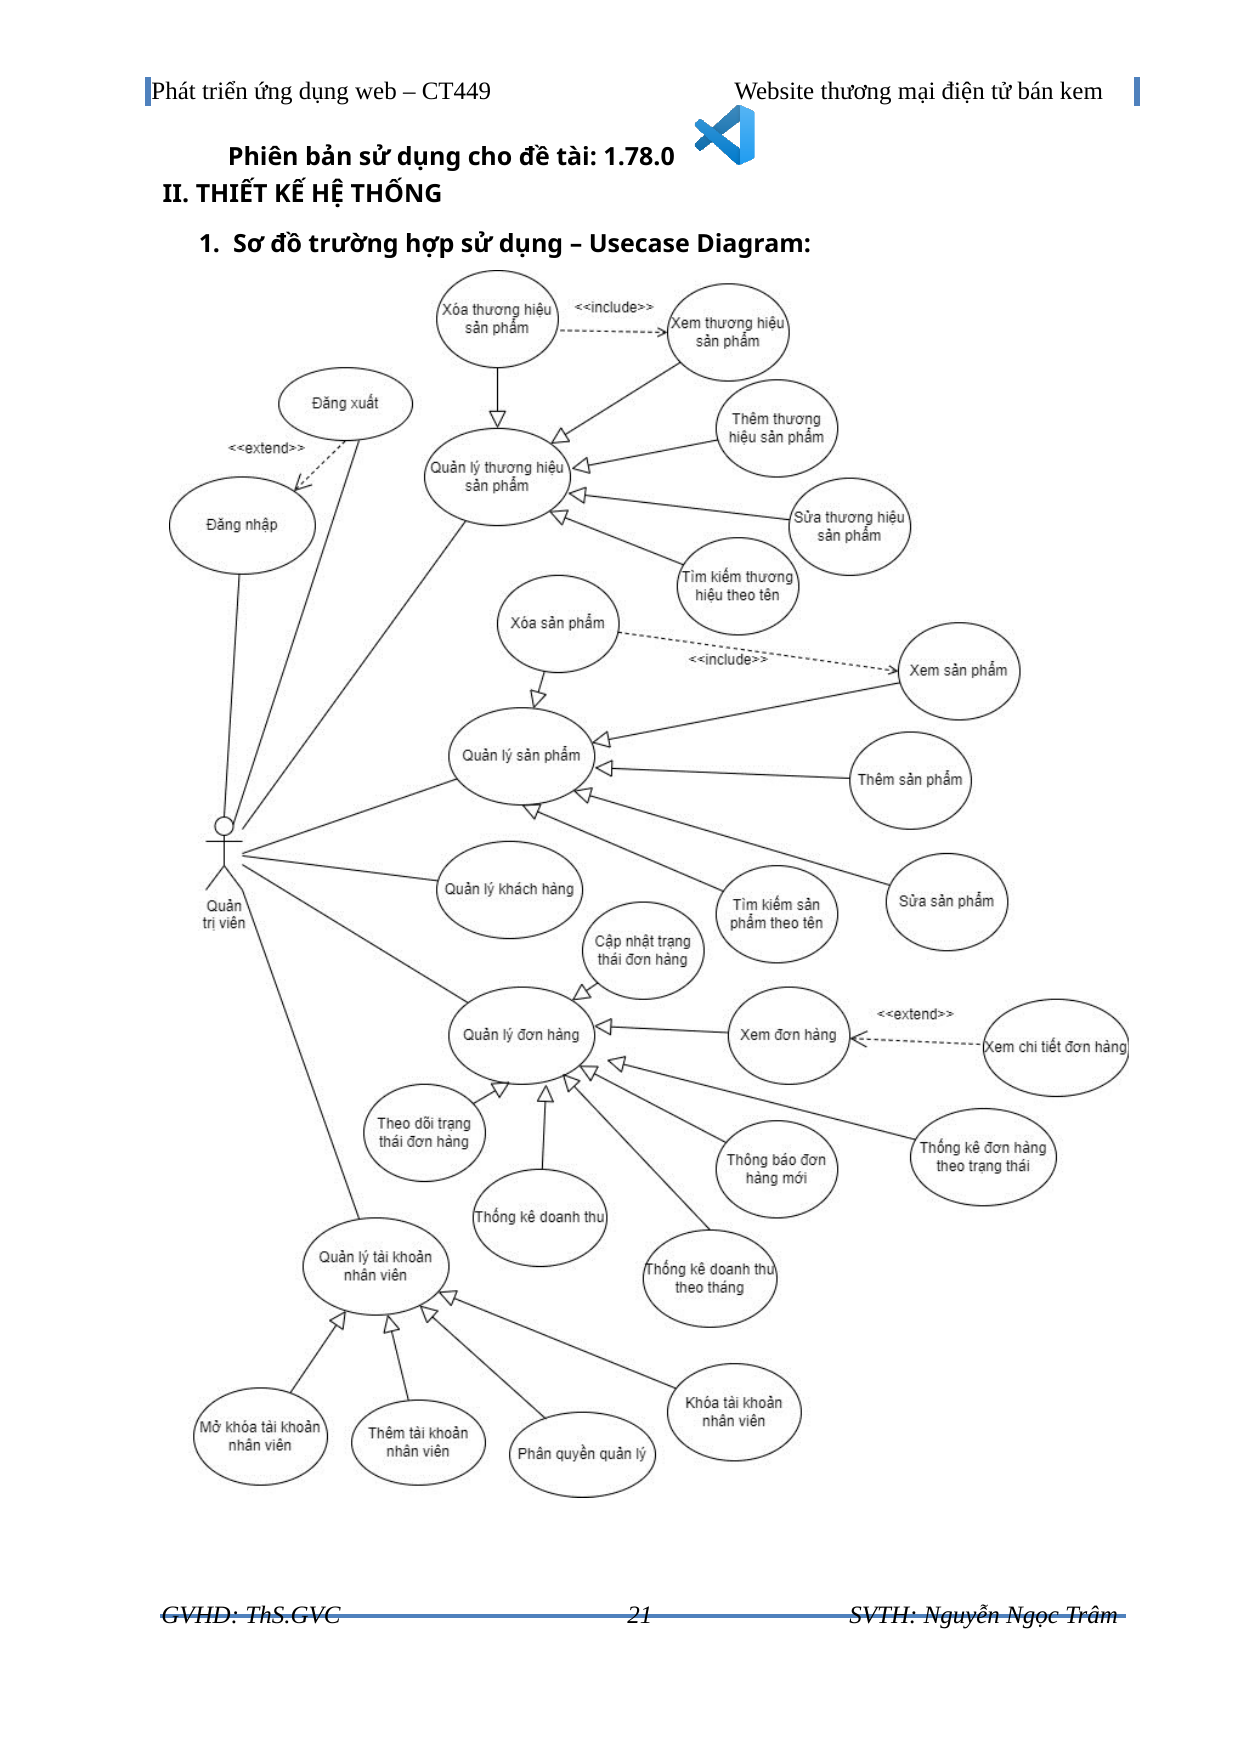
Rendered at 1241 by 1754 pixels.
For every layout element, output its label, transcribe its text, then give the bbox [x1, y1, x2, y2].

subtitle II. THIẾT KẾ HỆ THỐNG [162, 175, 1165, 209]
text Phiên bản sử dụng cho đề tài: 1.78.0 [161, 105, 1166, 172]
picture [694, 105, 755, 165]
picture [169, 270, 1129, 1498]
text 1. Sơ đồ trường hợp sử dụng – Usecase Diagram: [198, 225, 1166, 259]
